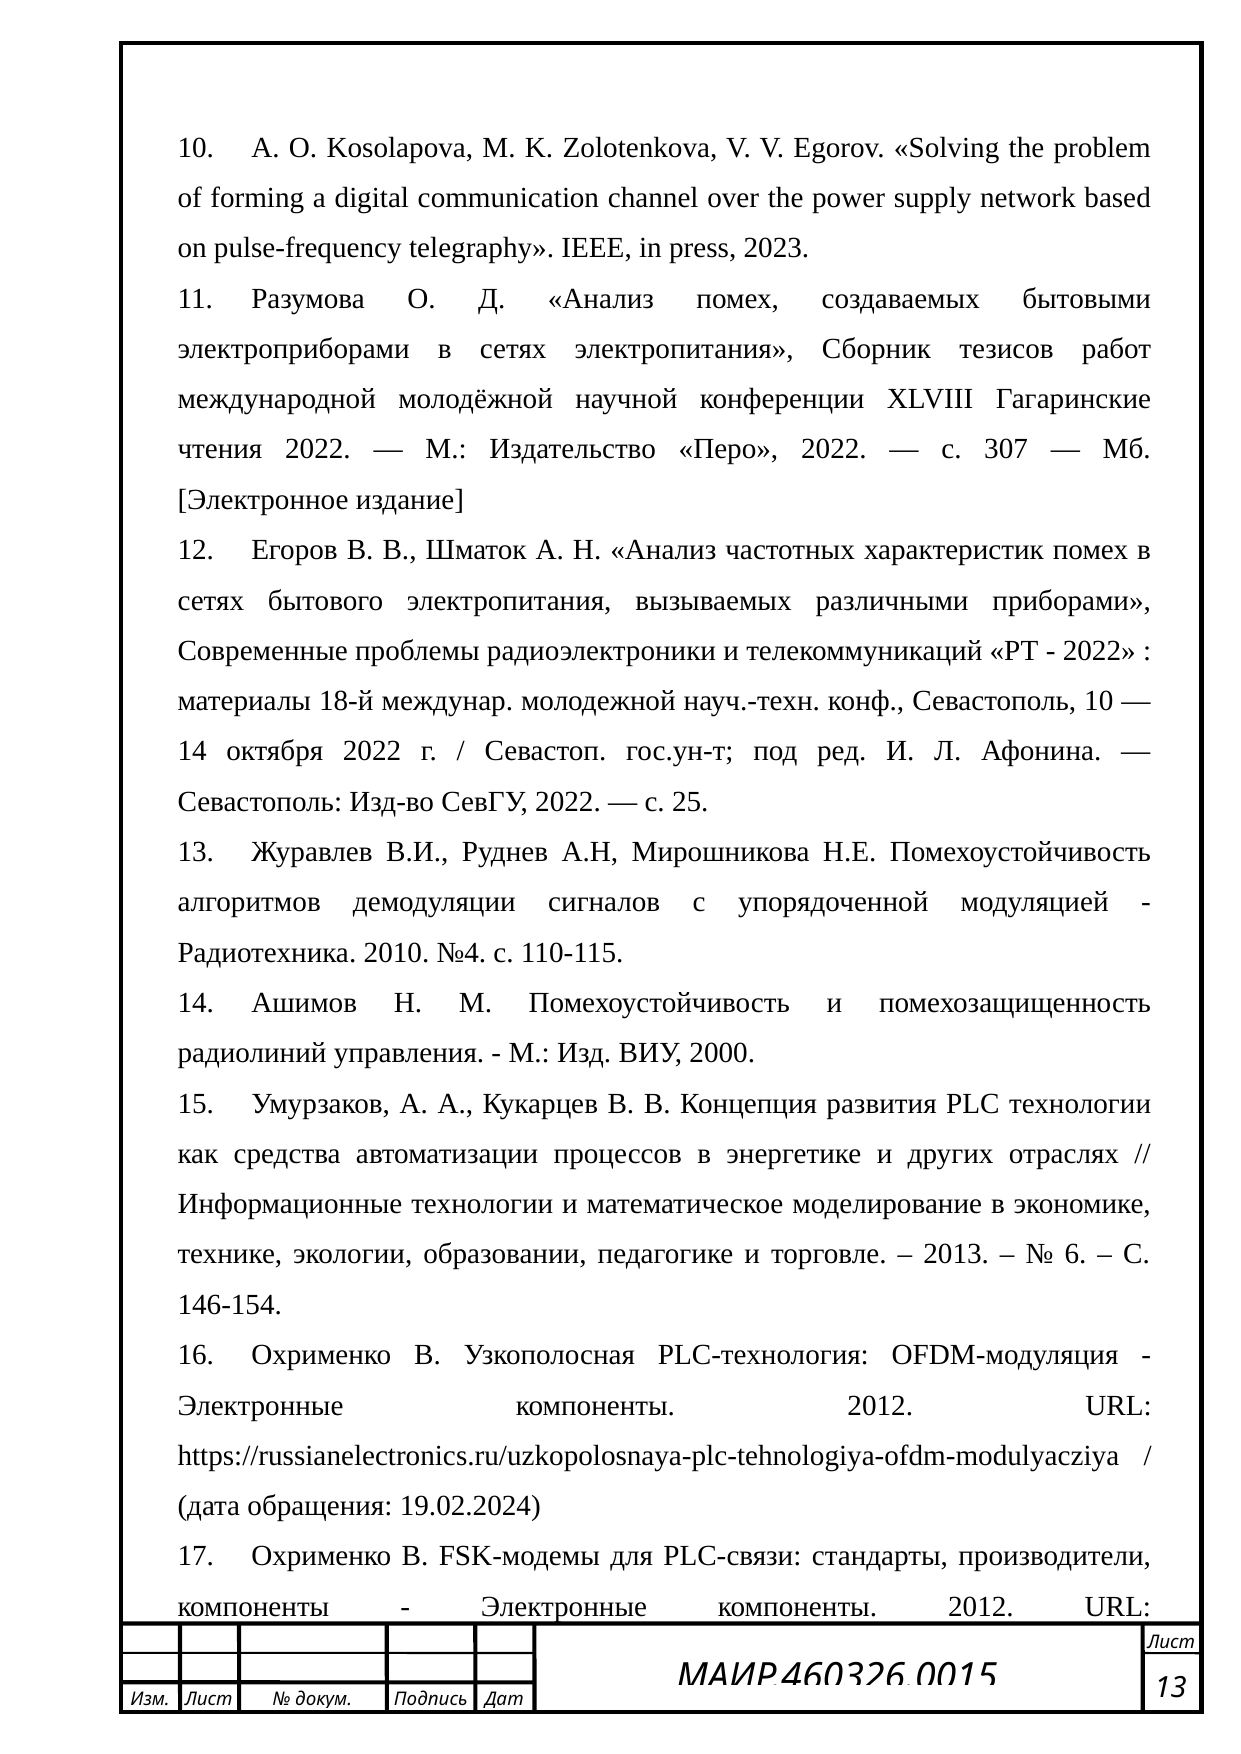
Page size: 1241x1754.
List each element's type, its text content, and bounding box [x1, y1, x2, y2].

text 11. Разумова О. Д. «Анализ помех, создаваемых бытовыми электроприборами в сетях электропитания», Сборник тезисов работ международной молодёжной научной конференции XLVIII Гагаринские чтения 2022. — М.: Издательство «Перо», 2022. — с. 307 — Мб. [Электронное издание] [177, 281, 1152, 516]
text 15. Умурзаков, А. А., Кукарцев В. В. Концепция развития PLC технологии как средства автоматизации процессов в энергетике и других отраслях // Информационные технологии и математическое моделирование в экономике, технике, экологии, образовании, педагогике и торговле. – 2013. – № 6. – С. 146-154. [177, 1086, 1152, 1321]
text 10. A. O. Kosolapova, M. K. Zolotenkova, V. V. Egorov. «Solving the problem of forming a digital communication channel over the power supply network based on pulse-frequency telegraphy». IEEE, in press, 2023. [177, 130, 1152, 264]
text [177, 1538, 1152, 1622]
text 12. Егоров В. В., Шматок А. Н. «Анализ частотных характеристик помех в сетях бытового электропитания, вызываемых различными приборами», Современные проблемы радиоэлектроники и телекоммуникаций «РТ - 2022» : материалы 18-й междунар. молодежной науч.-техн. конф., Севастополь, 10 — 14 октября 2022 г. / Севастоп. гос.ун-т; под ред. И. Л. Афонина. — Севастополь: Изд-во СевГУ, 2022. — с. 25. [177, 532, 1152, 817]
text 13. Журавлев В.И., Руднев А.Н, Мирошникова Н.Е. Помехоустойчивость алгоритмов демодуляции сигналов с упорядоченной модуляцией - Радиотехника. 2010. №4. с. 110-115. [177, 834, 1152, 968]
text 16. Охрименко В. Узкополосная PLC-технология: OFDM-модуляция - Электронные компоненты. 2012. URL: https://russianelectronics.ru/uzkopolosnaya-plc-tehnologiya-ofdm-modulyacziya / (дата обращения: 19.02.2024) [177, 1337, 1152, 1522]
text 14. Ашимов Н. М. Помехоустойчивость и помехозащищенность радиолиний управления. - М.: Изд. ВИУ, 2000. [177, 985, 1152, 1069]
